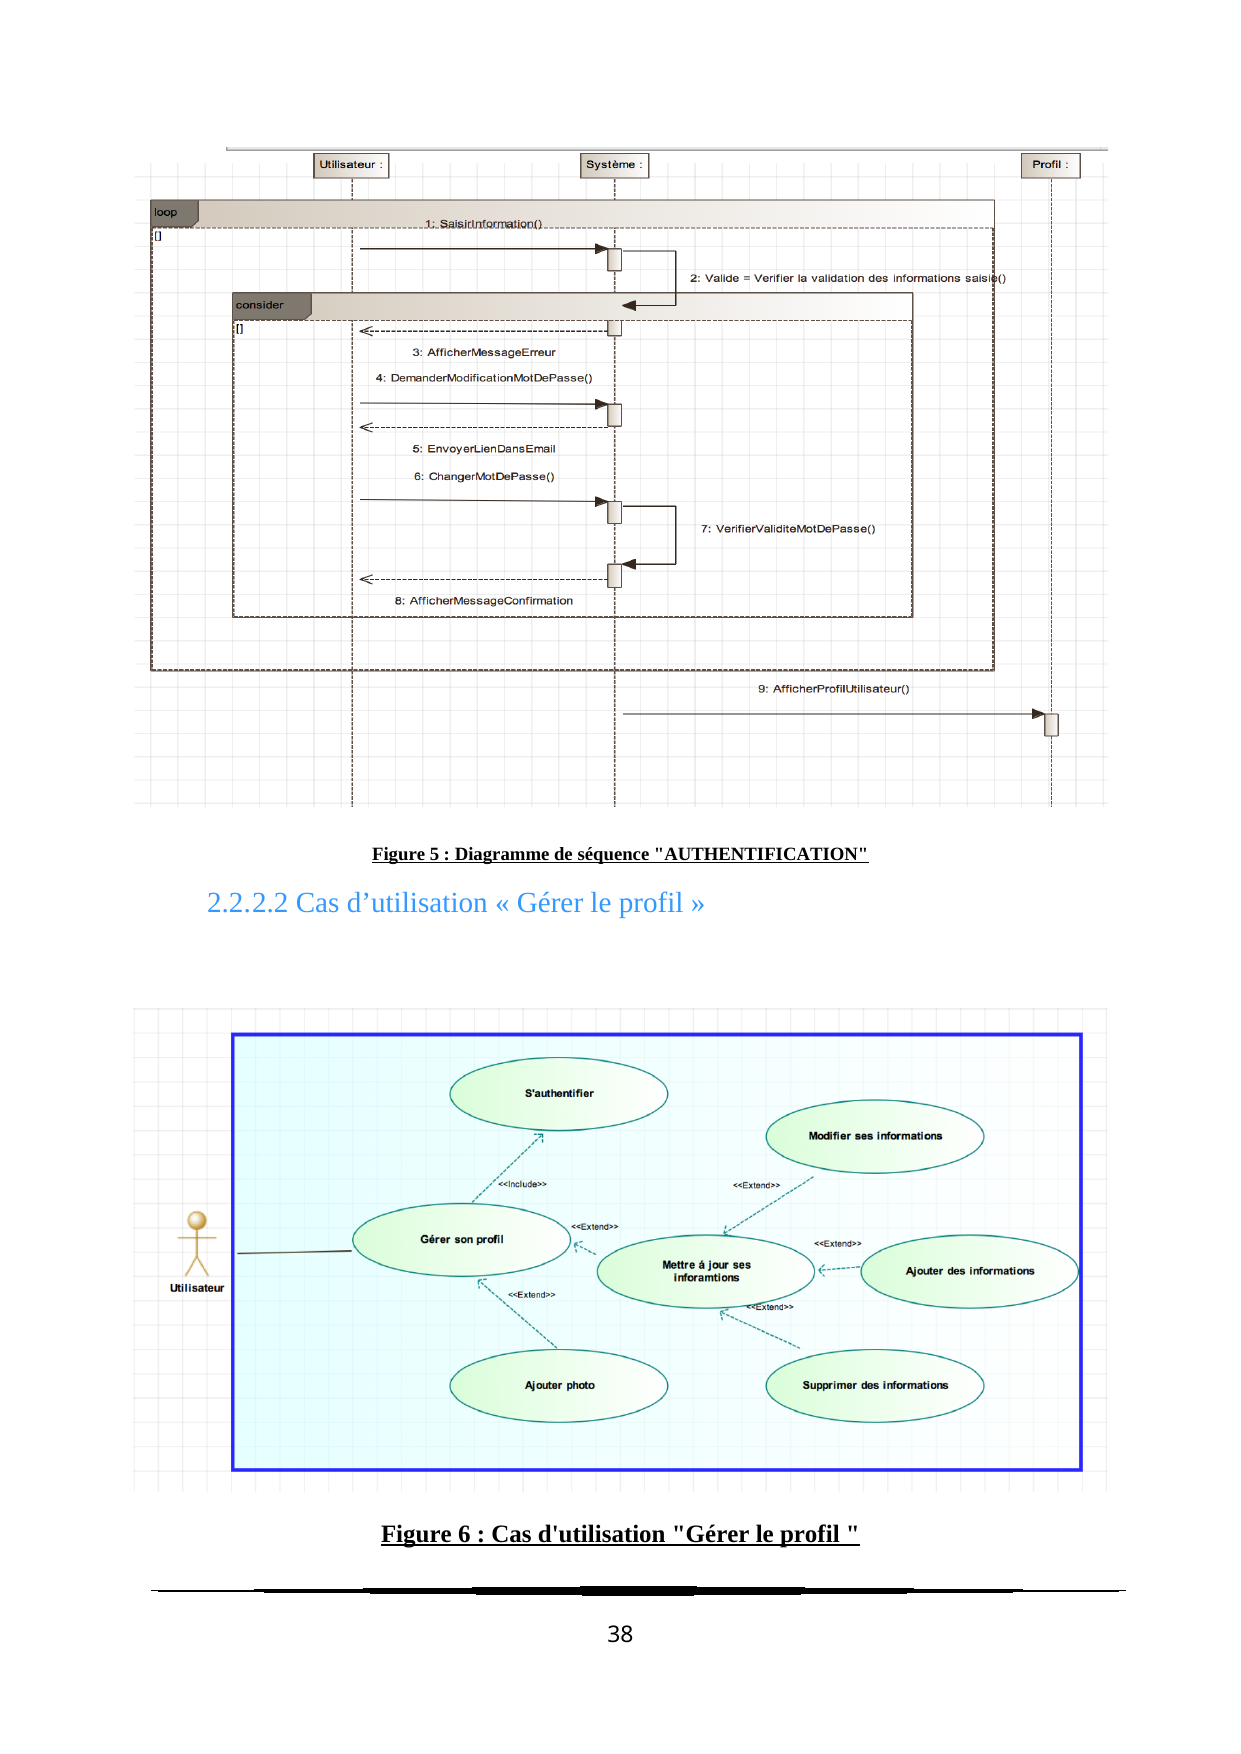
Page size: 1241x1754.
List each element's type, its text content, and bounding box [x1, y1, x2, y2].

text 2.2 Cas d’utilisation « Gérer le profil » [207, 885, 1107, 919]
picture [132, 147, 1109, 807]
text Figure 6 : Cas d'utilisation "Gérer le profil " [133, 1519, 1107, 1548]
picture [132, 1008, 1108, 1492]
text Figure 5 : Diagramme de séquence "AUTHENTIFICATION" [133, 843, 1107, 864]
